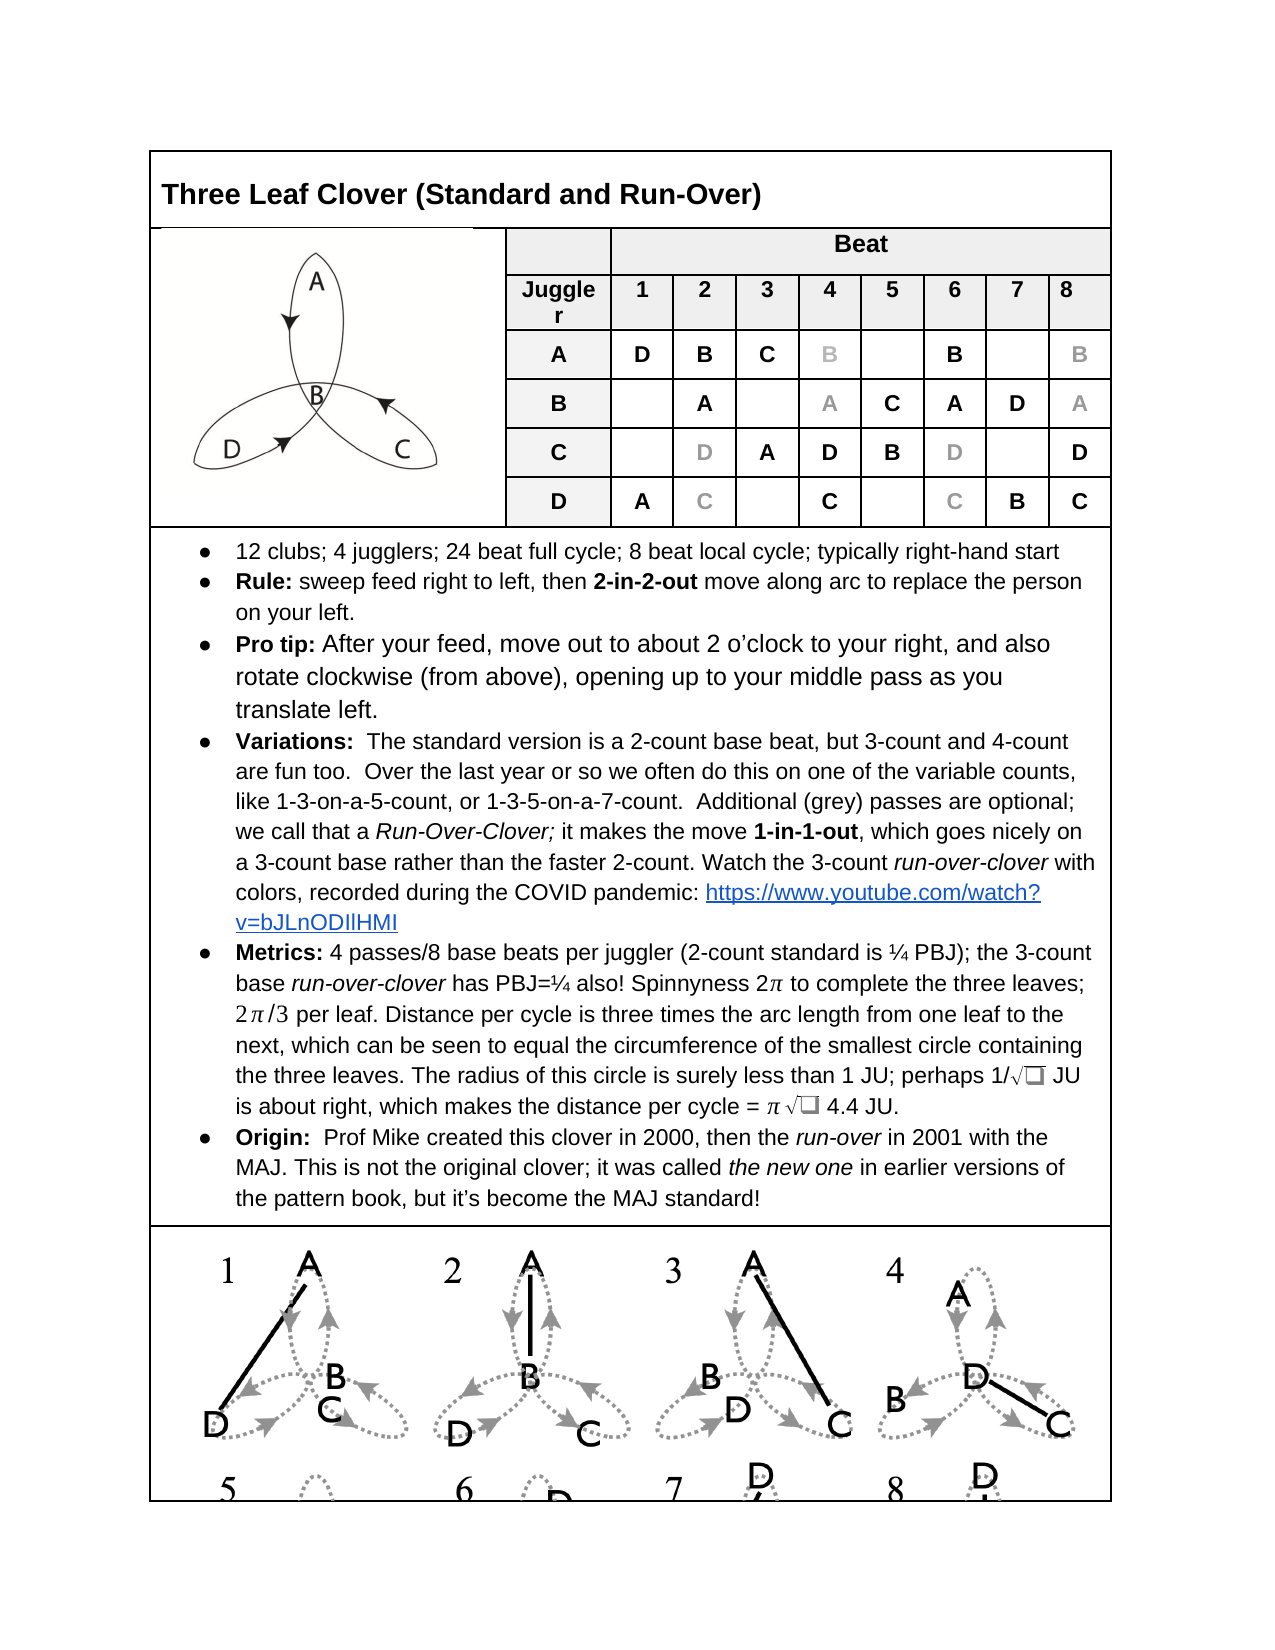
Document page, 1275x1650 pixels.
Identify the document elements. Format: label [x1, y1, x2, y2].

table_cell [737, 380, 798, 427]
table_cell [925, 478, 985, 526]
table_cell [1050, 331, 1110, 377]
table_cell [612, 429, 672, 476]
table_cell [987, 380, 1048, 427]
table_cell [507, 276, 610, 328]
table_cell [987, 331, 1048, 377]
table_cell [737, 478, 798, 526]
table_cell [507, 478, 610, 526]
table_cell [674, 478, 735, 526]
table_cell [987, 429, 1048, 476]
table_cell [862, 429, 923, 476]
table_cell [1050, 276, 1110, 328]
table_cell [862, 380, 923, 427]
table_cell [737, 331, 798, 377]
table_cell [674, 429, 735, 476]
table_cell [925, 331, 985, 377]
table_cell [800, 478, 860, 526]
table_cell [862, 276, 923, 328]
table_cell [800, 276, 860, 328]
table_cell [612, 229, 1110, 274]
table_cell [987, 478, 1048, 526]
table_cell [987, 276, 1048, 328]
picture [161, 228, 473, 497]
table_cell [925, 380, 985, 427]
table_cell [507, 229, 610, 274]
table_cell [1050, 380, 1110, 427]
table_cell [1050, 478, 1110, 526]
picture [197, 1237, 1089, 1501]
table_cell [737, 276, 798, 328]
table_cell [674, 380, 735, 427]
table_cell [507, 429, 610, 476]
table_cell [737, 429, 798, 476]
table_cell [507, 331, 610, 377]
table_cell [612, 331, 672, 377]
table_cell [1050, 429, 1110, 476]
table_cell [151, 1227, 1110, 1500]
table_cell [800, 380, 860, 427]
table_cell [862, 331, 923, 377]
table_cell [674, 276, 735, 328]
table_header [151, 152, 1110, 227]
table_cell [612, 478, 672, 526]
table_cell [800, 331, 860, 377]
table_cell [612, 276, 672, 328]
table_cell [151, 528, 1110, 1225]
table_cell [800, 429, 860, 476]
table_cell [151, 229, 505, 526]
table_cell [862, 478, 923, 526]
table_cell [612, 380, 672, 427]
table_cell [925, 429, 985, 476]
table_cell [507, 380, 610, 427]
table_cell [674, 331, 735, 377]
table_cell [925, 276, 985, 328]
